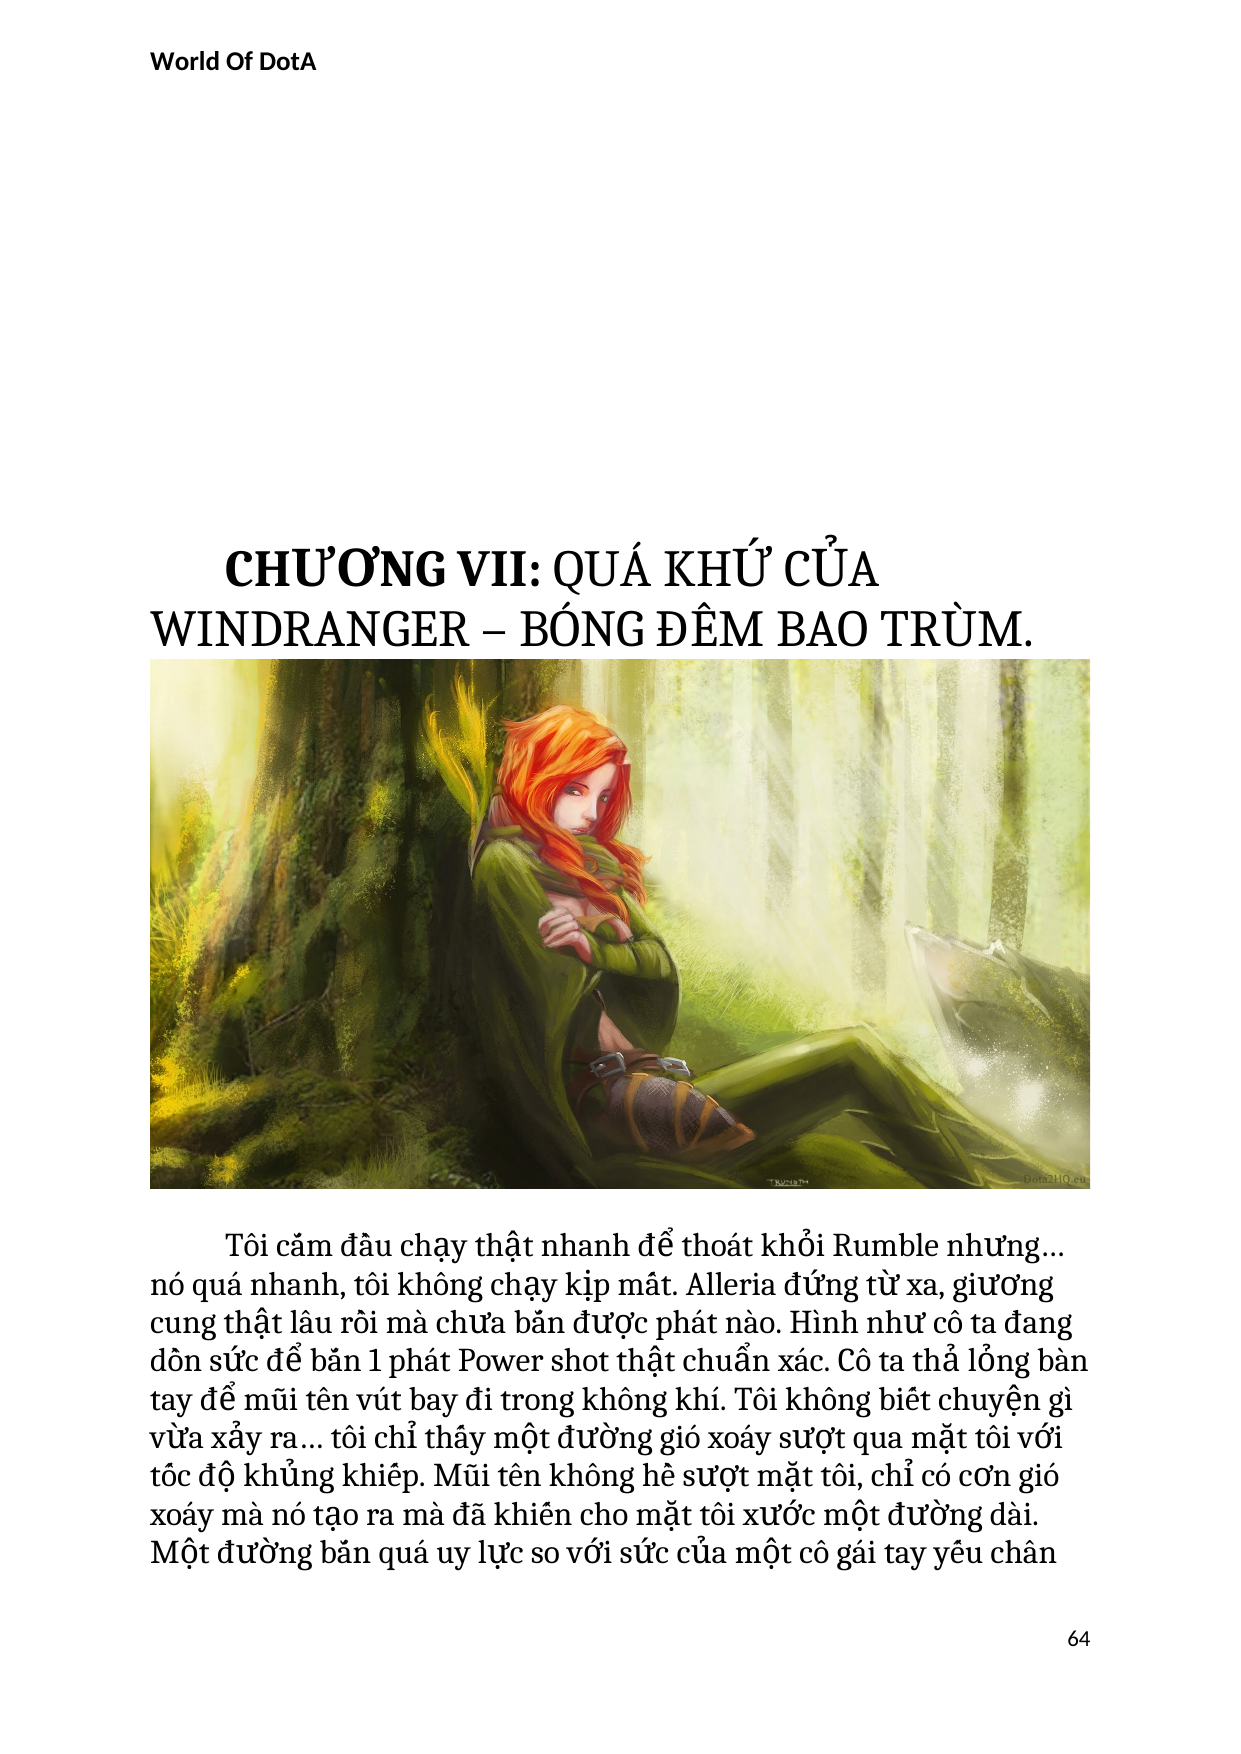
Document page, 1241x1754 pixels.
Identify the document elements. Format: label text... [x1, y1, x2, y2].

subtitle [150, 1227, 1090, 1572]
subtitle CHƯƠNG VII: QUÁ KHỨ CỦA WINDRANGER – BÓNG ĐÊM BAO TRÙM. [150, 540, 1090, 659]
picture [150, 659, 1091, 1189]
